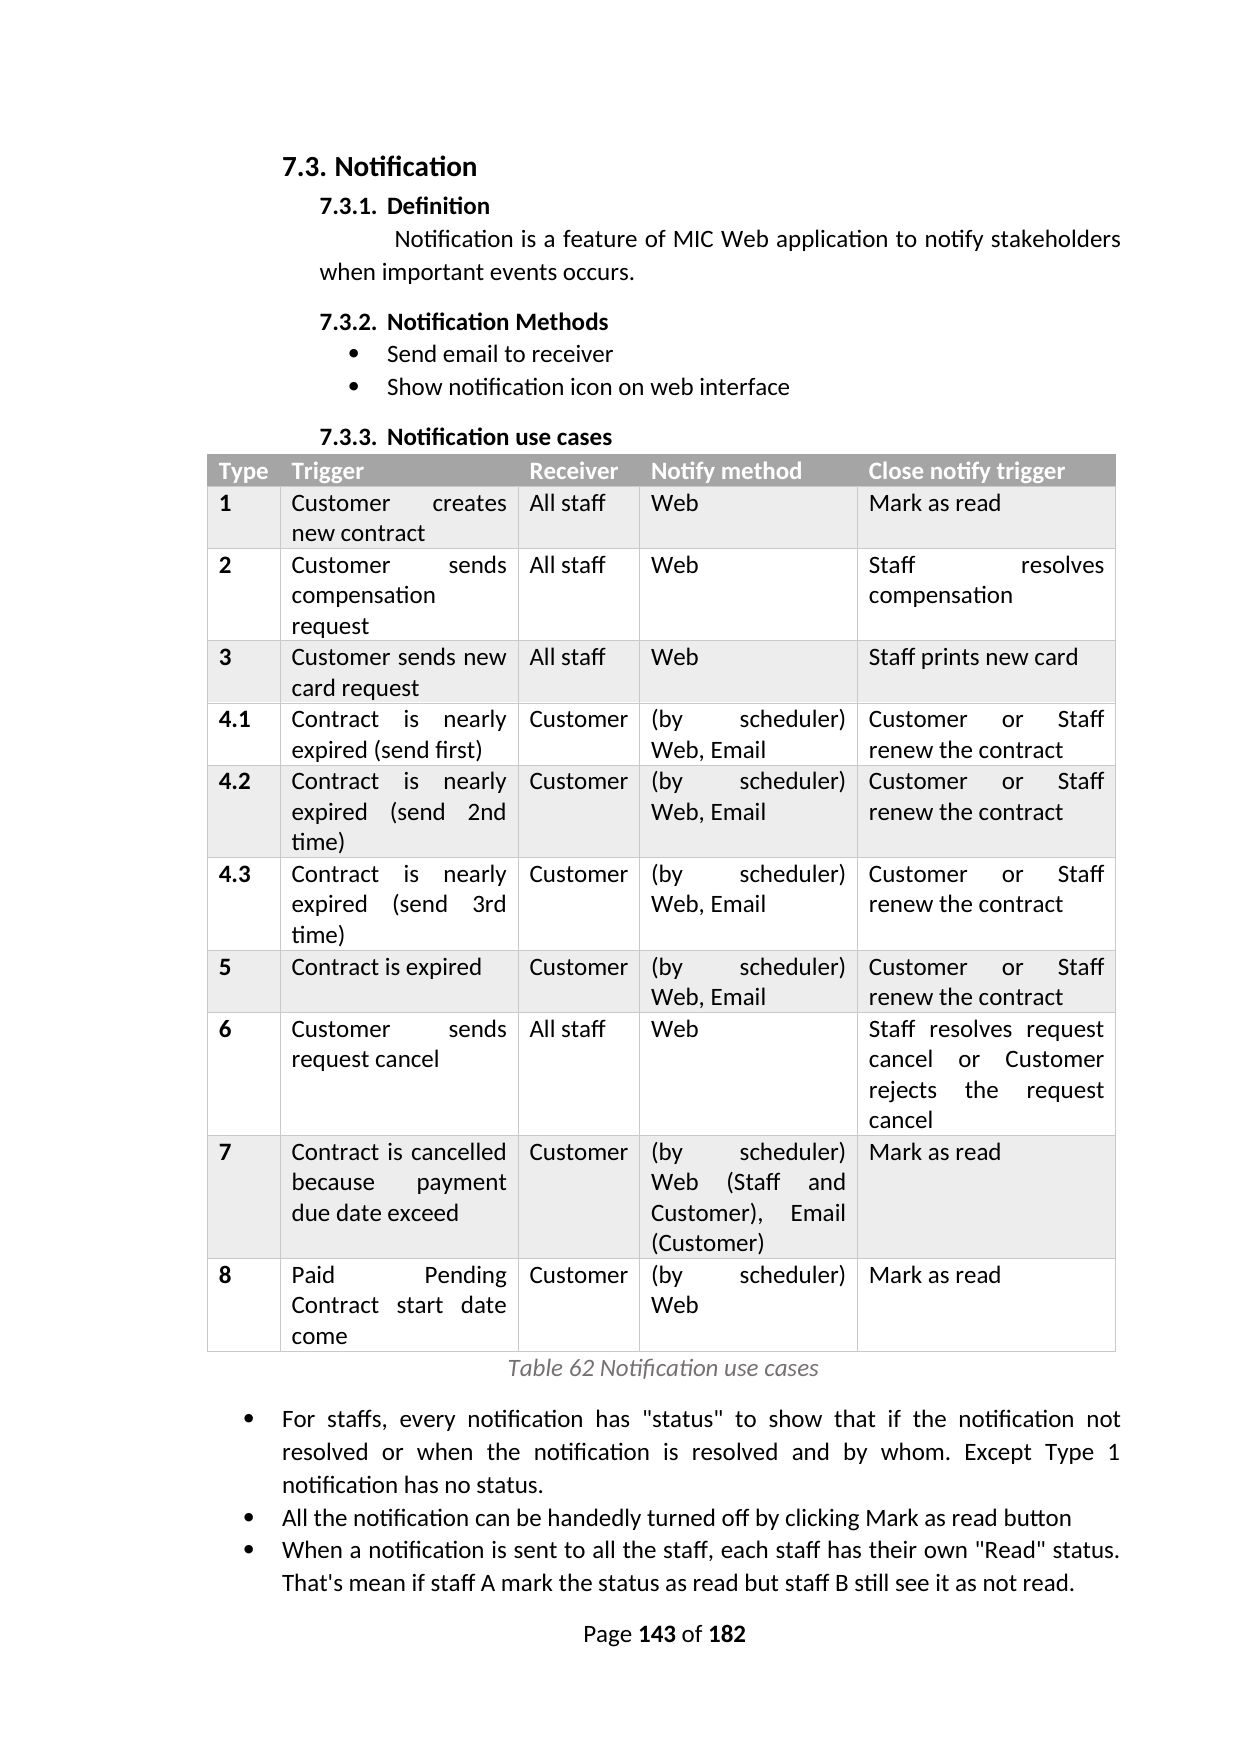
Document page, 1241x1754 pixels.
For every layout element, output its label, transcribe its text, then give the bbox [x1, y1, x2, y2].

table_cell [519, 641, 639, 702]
subtitle Notification use cases [319, 421, 1122, 452]
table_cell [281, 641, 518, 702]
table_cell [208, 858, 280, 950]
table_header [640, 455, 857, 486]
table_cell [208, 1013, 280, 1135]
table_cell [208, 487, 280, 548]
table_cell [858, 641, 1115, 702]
text Notification is a feature of MIC Web application to notify stakeholders when important events occurs. [319, 223, 1122, 287]
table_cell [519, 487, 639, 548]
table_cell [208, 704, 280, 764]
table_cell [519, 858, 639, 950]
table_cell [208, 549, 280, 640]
subtitle Notification [282, 148, 1122, 183]
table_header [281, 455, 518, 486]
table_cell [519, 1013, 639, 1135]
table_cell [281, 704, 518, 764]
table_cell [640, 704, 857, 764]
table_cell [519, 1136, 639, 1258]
subtitle Definition [319, 190, 1122, 221]
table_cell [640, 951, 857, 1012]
subtitle Notification Methods [319, 306, 1122, 336]
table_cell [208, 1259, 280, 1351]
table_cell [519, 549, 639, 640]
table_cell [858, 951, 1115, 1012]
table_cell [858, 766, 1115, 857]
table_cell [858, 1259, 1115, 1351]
list All the notification can be handedly turned off by clicking Mark as read button [244, 1502, 1122, 1532]
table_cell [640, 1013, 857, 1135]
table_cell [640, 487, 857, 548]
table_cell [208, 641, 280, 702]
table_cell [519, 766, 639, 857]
list When a notification is sent to all the staff, each staff has their own "Read" status. That's mean if staff A mark the status as read but staff B still see it as not read. [244, 1535, 1122, 1598]
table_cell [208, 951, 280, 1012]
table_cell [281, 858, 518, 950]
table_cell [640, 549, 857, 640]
list Send email to receiver [349, 339, 1122, 369]
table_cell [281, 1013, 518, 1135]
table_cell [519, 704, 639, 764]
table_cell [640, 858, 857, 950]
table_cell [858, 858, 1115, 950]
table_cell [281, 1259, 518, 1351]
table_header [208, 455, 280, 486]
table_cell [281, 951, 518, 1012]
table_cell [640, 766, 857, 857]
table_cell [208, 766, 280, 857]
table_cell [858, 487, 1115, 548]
list For staffs, every notification has "status" to show that if the notification not resolved or when the notification is resolved and by whom. Except Type 1 notification has no status. [244, 1403, 1122, 1499]
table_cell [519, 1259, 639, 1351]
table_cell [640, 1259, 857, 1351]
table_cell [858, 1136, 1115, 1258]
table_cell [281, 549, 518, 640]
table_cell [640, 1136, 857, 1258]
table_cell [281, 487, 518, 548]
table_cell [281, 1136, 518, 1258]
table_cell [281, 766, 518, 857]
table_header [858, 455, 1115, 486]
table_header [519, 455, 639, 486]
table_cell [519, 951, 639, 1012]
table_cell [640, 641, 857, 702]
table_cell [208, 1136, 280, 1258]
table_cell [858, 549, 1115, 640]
list Show notification icon on web interface [349, 372, 1122, 402]
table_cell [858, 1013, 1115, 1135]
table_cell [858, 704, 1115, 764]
